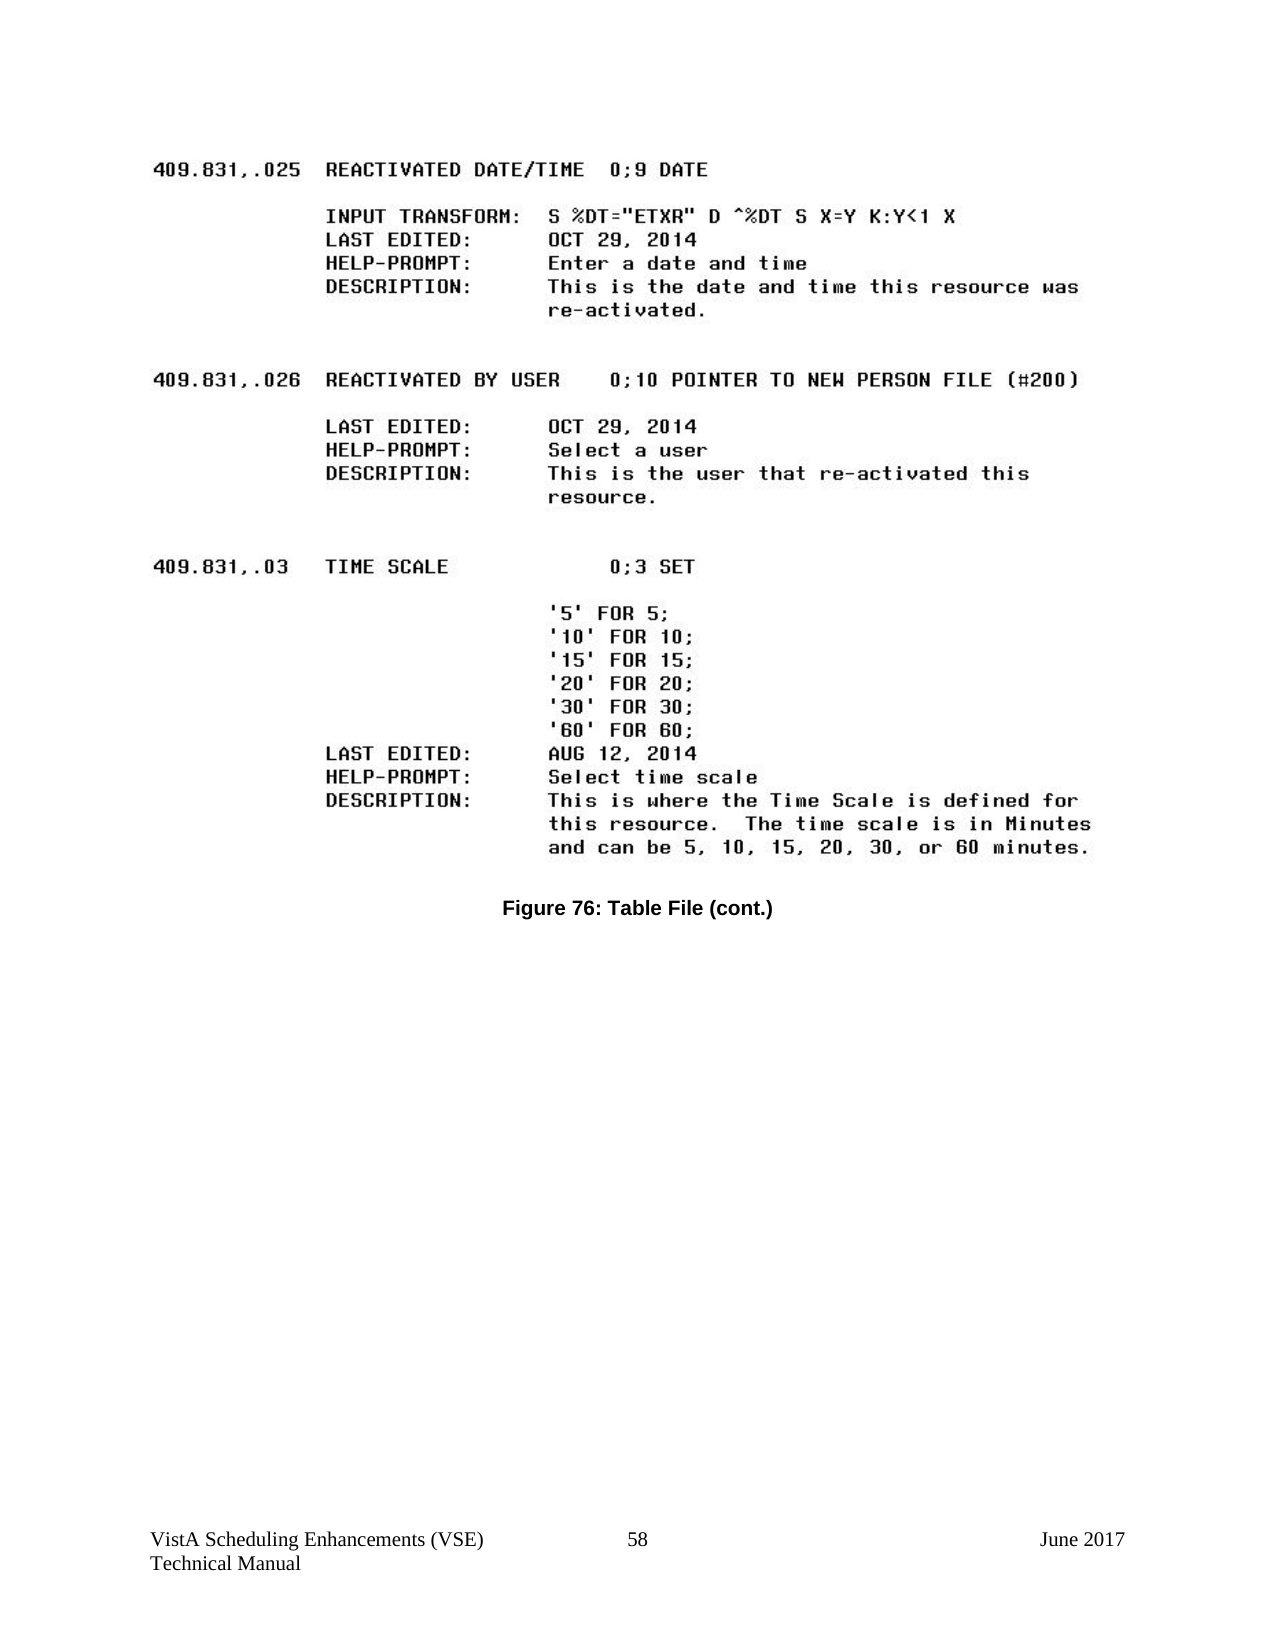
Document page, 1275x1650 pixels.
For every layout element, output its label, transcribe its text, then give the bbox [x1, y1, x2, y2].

picture [150, 150, 1125, 884]
